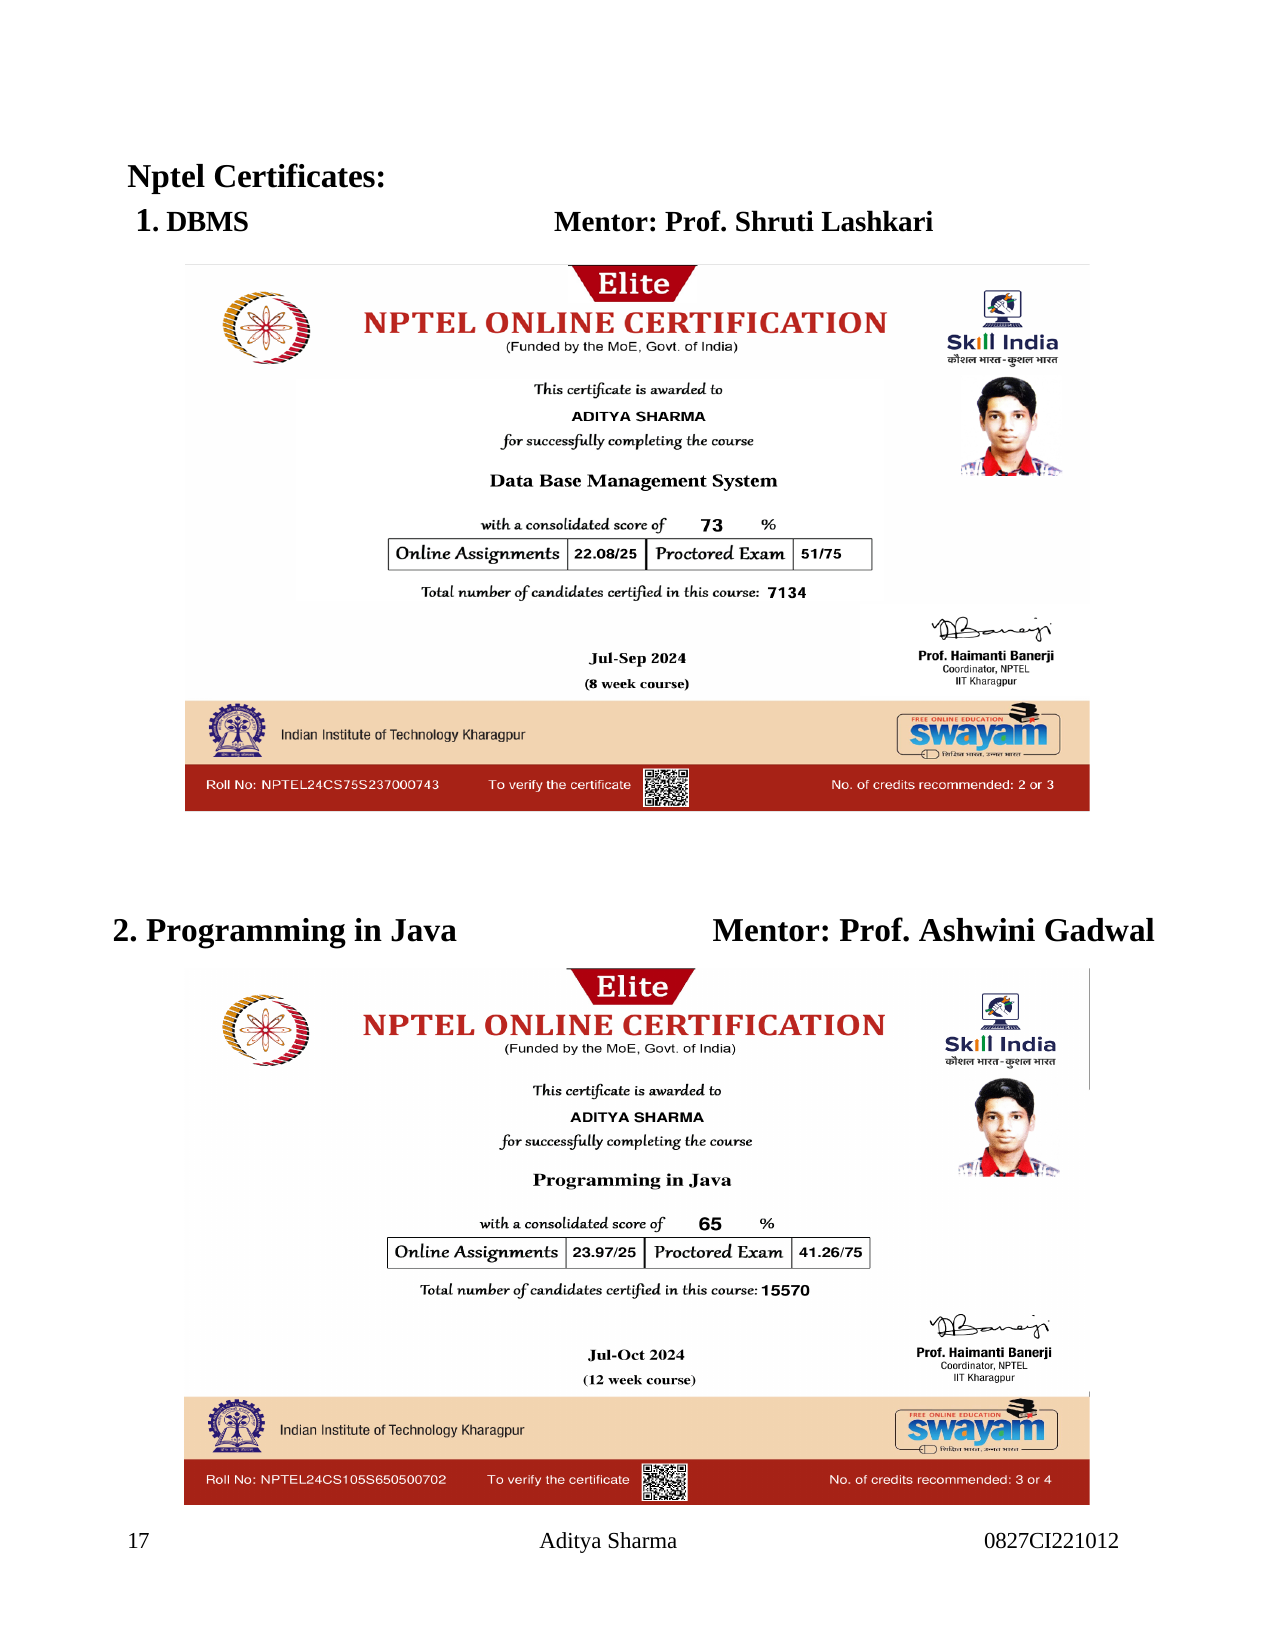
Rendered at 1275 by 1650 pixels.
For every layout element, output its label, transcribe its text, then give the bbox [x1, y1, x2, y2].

picture [184, 968, 1090, 1505]
text 1. DBMS Mentor: Prof. Shruti Lashkari [135, 200, 1272, 238]
text 2. Programming in Java Mentor: Prof. Ashwini Gadwal [112, 910, 1249, 948]
picture [185, 264, 1090, 812]
text Nptel Certificates: [127, 156, 1272, 194]
